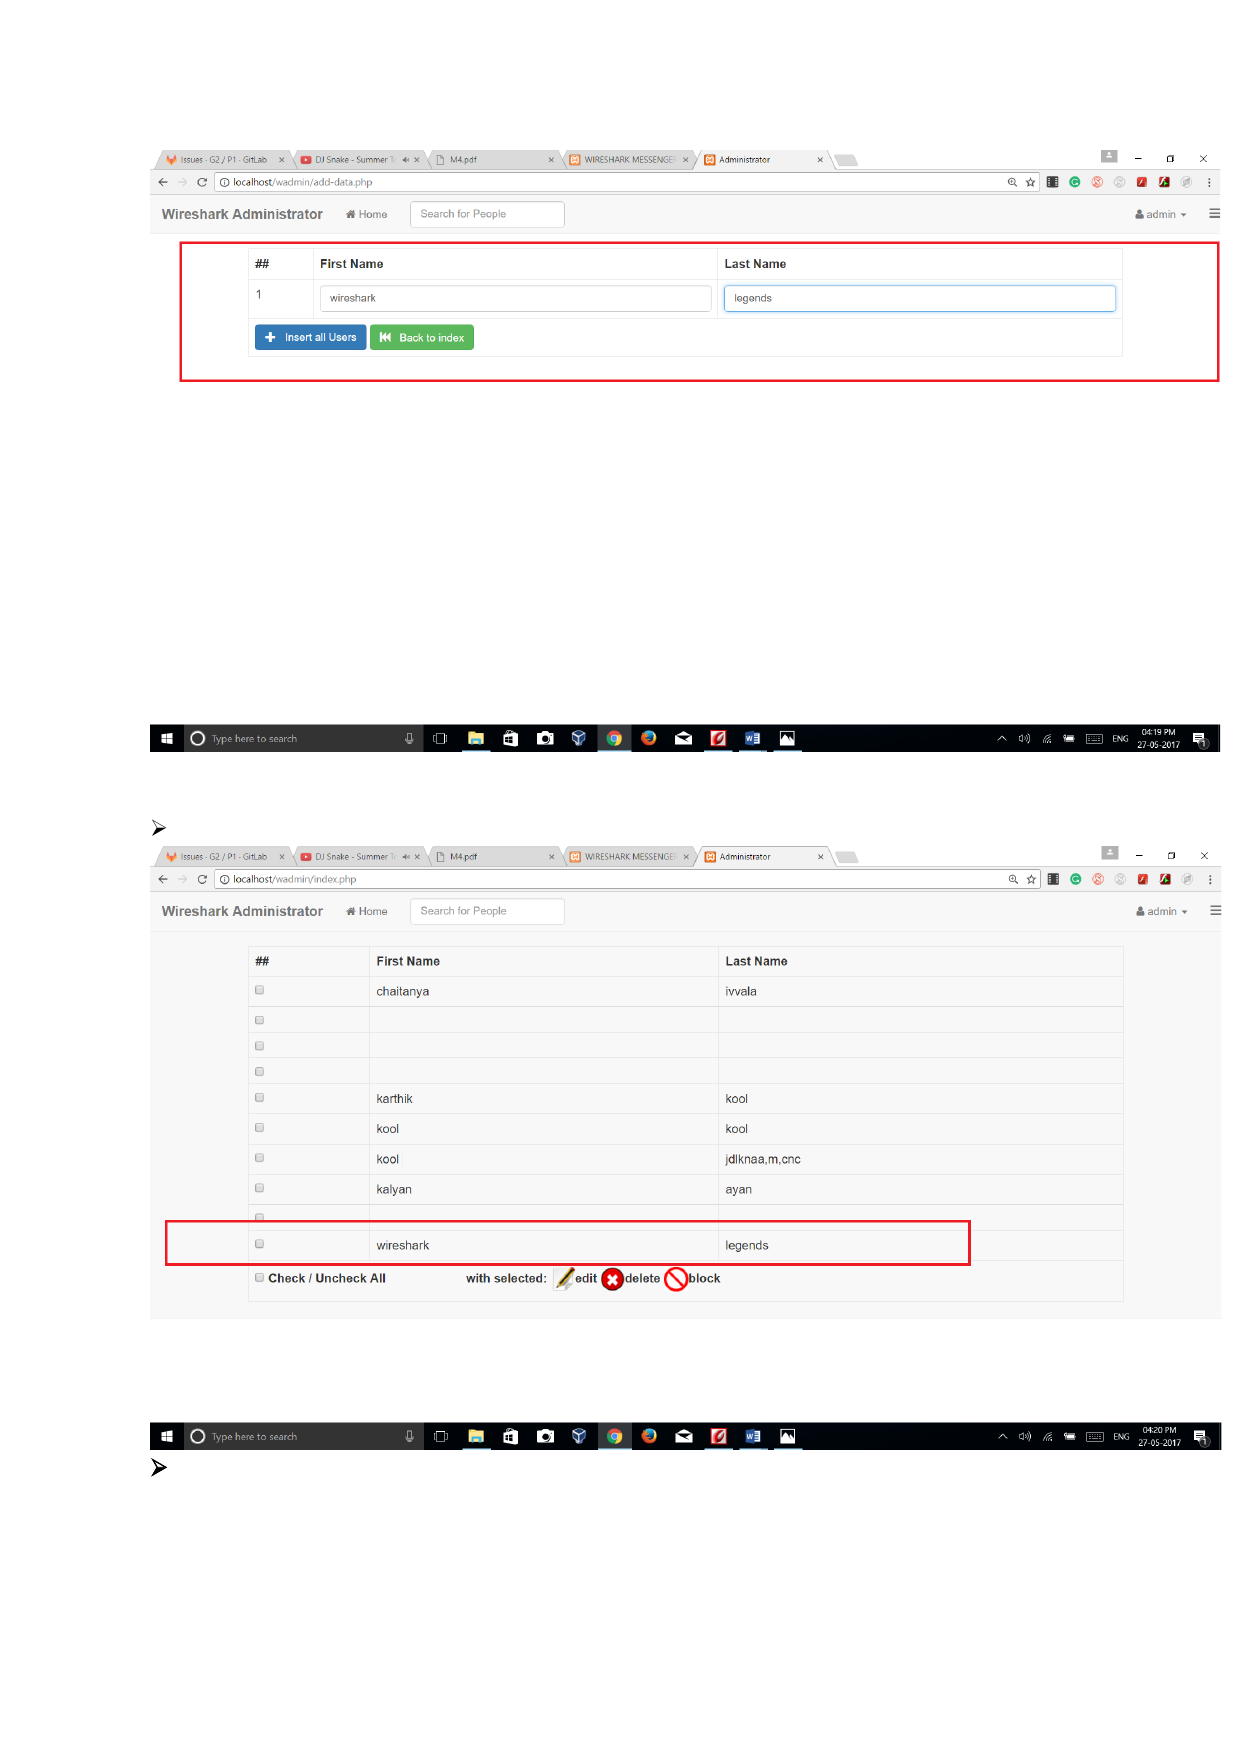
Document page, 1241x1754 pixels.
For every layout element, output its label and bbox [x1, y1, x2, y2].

picture [150, 150, 1221, 752]
picture [150, 846, 1222, 1450]
